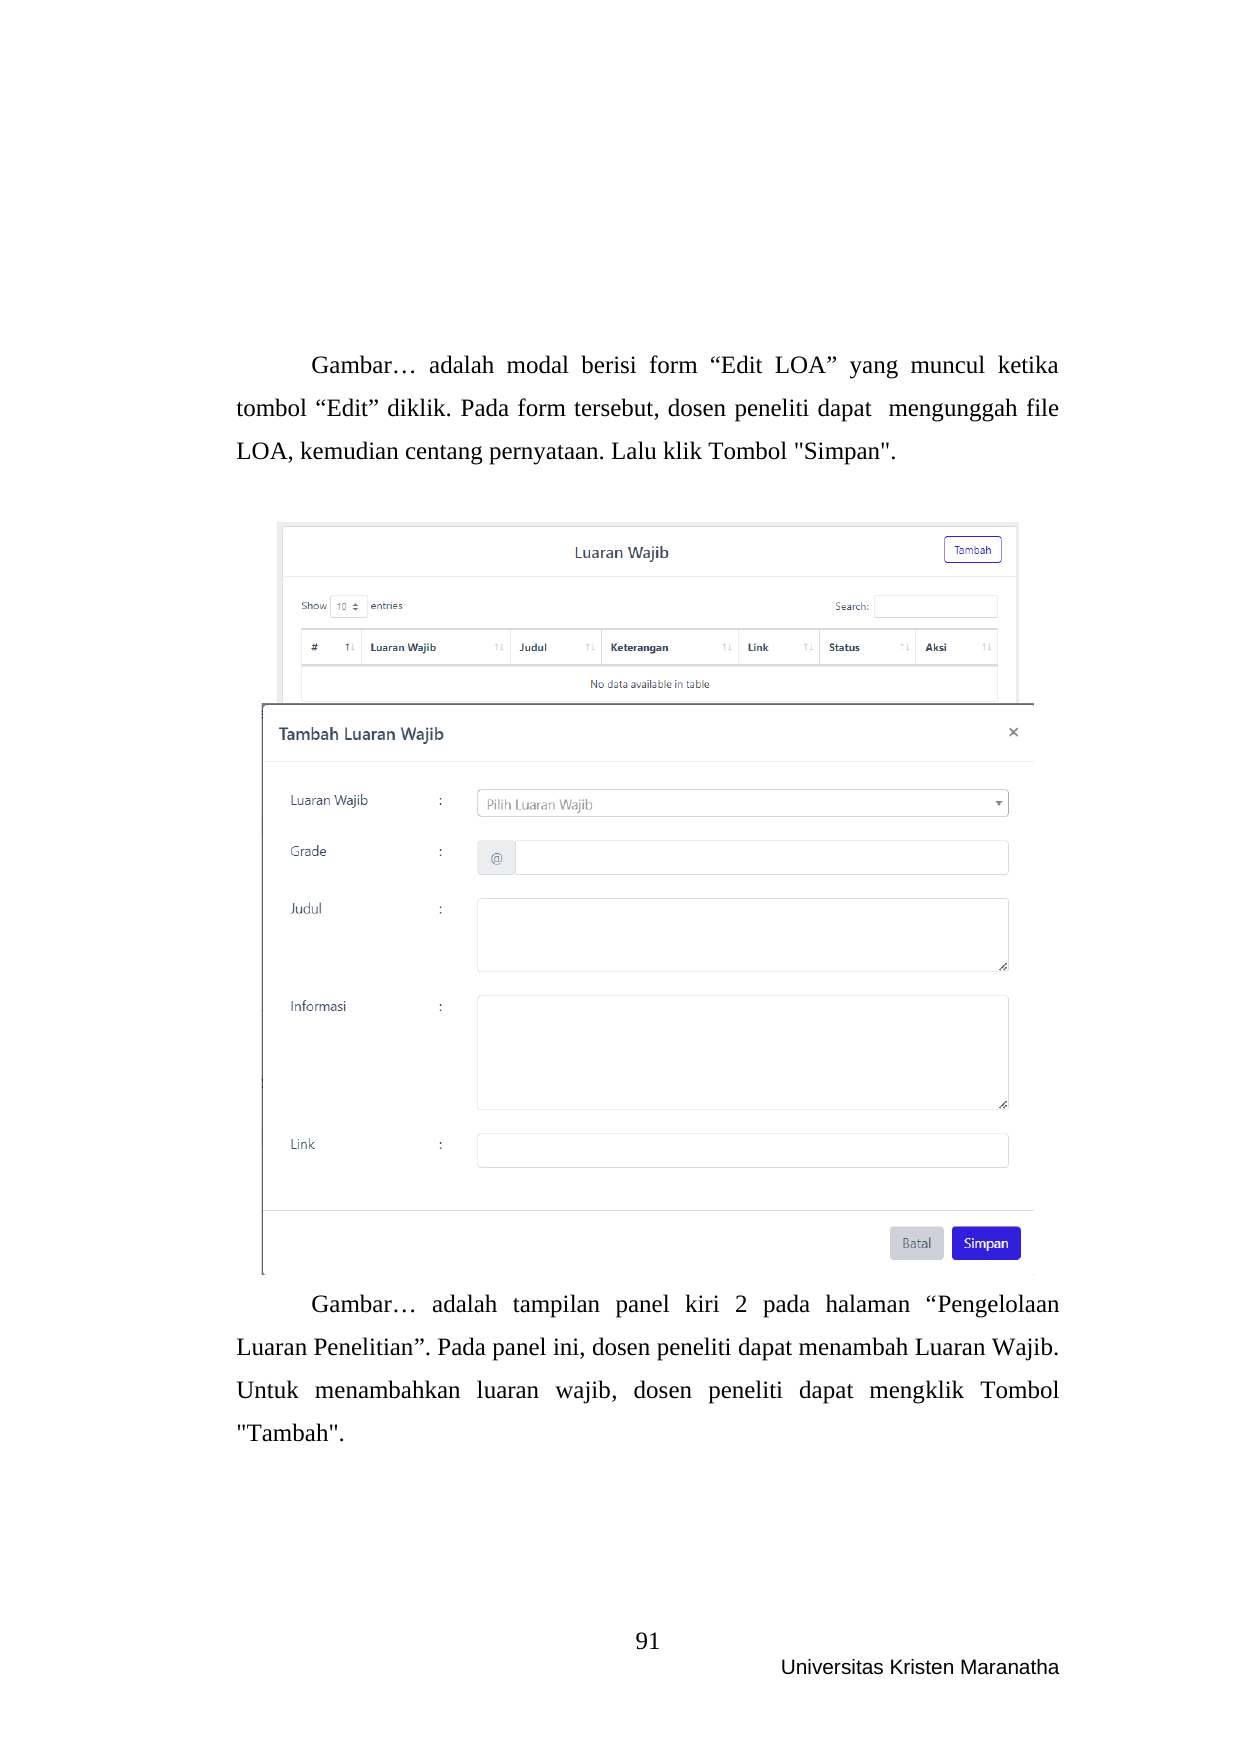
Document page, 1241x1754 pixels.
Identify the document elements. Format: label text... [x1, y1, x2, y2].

picture [261, 522, 1034, 1275]
text Gambar… adalah modal berisi form “Edit LOA” yang muncul ketika tombol “Edit” diklik. Pada form tersebut, dosen peneliti dapat mengunggah file LOA, kemudian centang pernyataan. Lalu klik Tombol "Simpan". [236, 350, 1059, 465]
